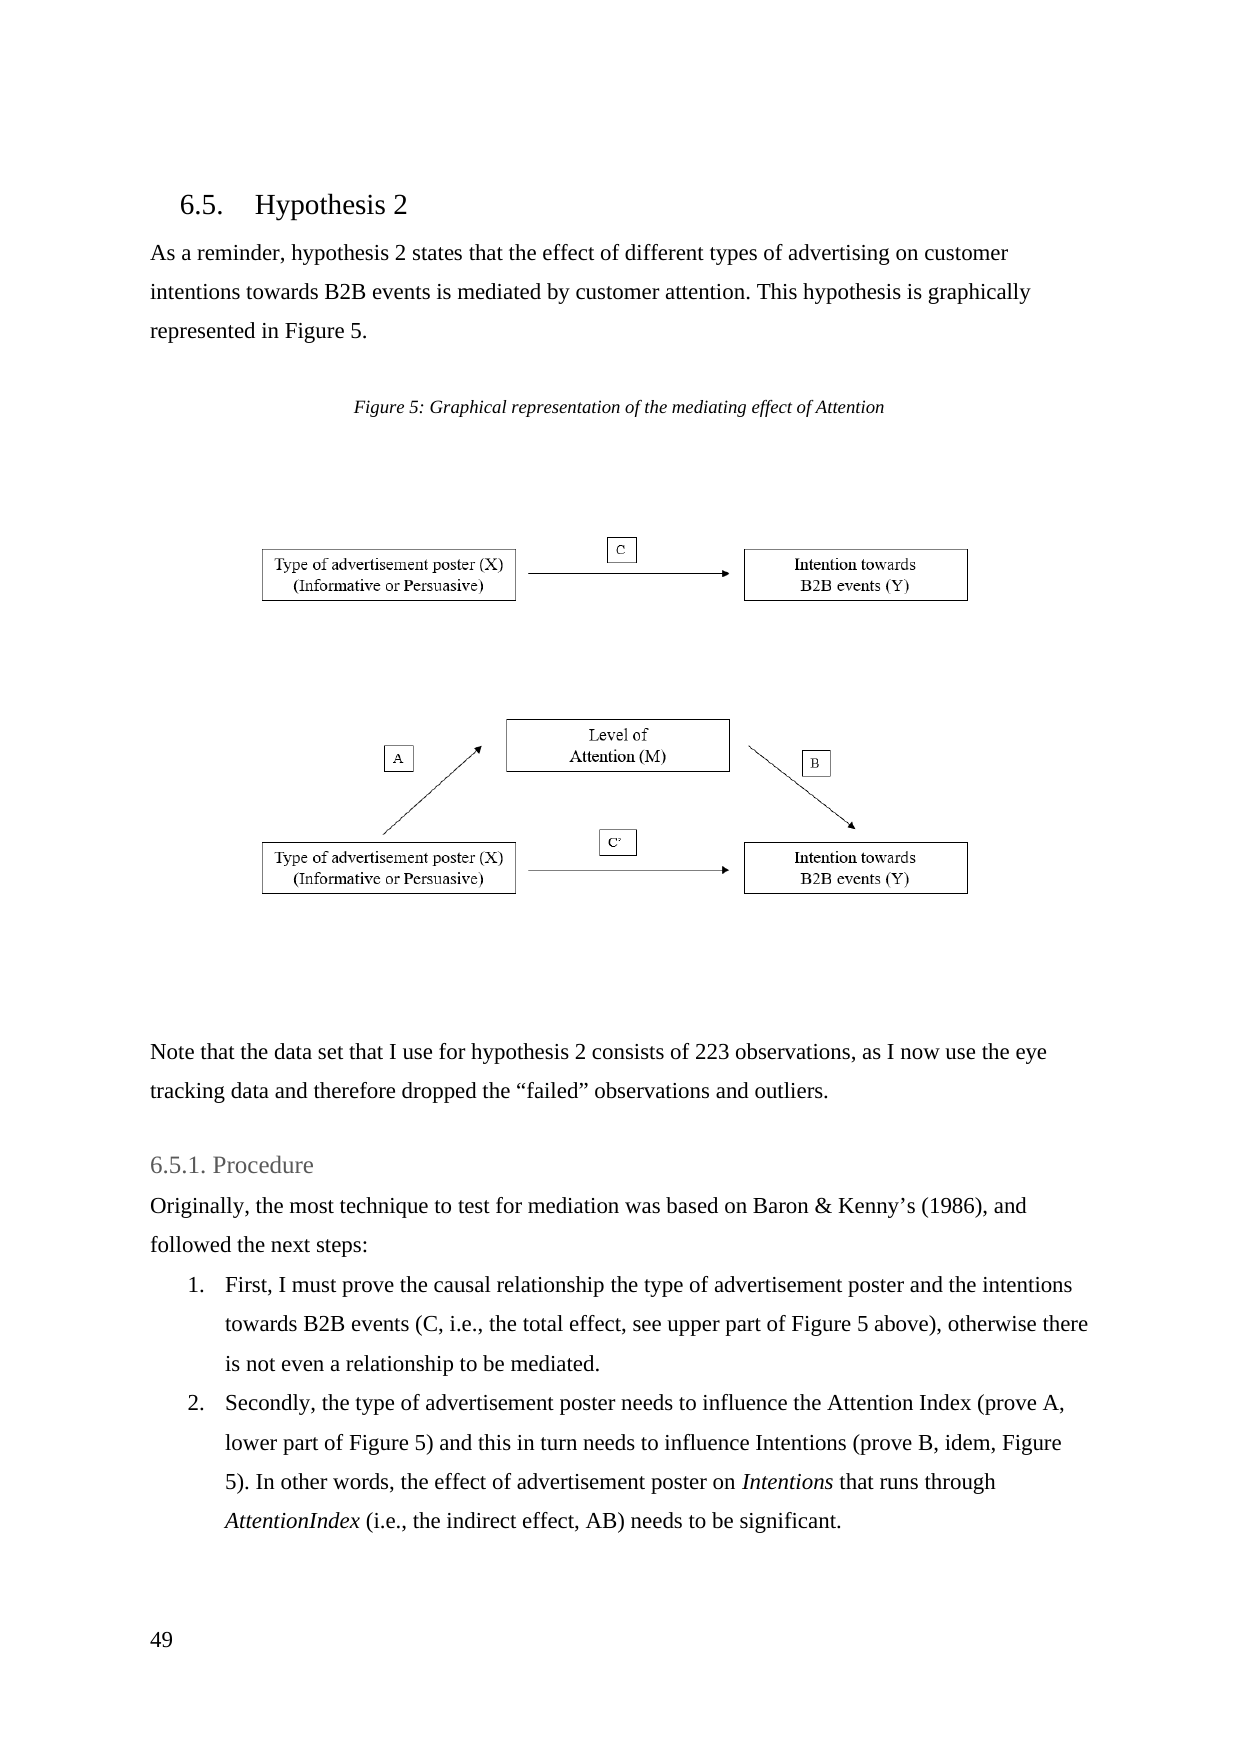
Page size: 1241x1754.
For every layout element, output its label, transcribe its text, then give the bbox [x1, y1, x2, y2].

list Secondly, the type of advertisement poster needs to influence the Attention Index (prove A, lower part of Figure 5) and this in turn needs to influence Intentions (prove B, idem, Figure 5). In other words, the effect of advertisement poster on Intentions that runs through AttentionIndex (i.e., the indirect effect, AB) needs to be significant. [187, 1389, 1090, 1534]
text Note that the data set that I use for hypothesis 2 consists of 223 observations, as I now use the eye tracking data and therefore dropped the “failed” observations and outliers. [150, 1038, 1090, 1104]
text As a reminder, hypothesis 2 states that the effect of different types of advertising on customer intentions towards B2B events is mediated by customer attention. This hypothesis is graphically represented in Figure 5. [150, 238, 1090, 344]
subtitle 6.5.1. Procedure [150, 1150, 1090, 1179]
text Figure 5: Graphical representation of the mediating effect of Attention [150, 396, 1090, 418]
list First, I must prove the causal relationship the type of advertisement poster and the intentions towards B2B events (C, i.e., the total effect, see upper part of Figure 5 above), otherwise there is not even a relationship to be mediated. [187, 1271, 1090, 1376]
text Originally, the most technique to test for mediation was based on Baron & Kenny’s (1986), and followed the next steps: [150, 1192, 1090, 1257]
subtitle Hypothesis 2 [179, 187, 1090, 221]
picture [165, 439, 1117, 975]
